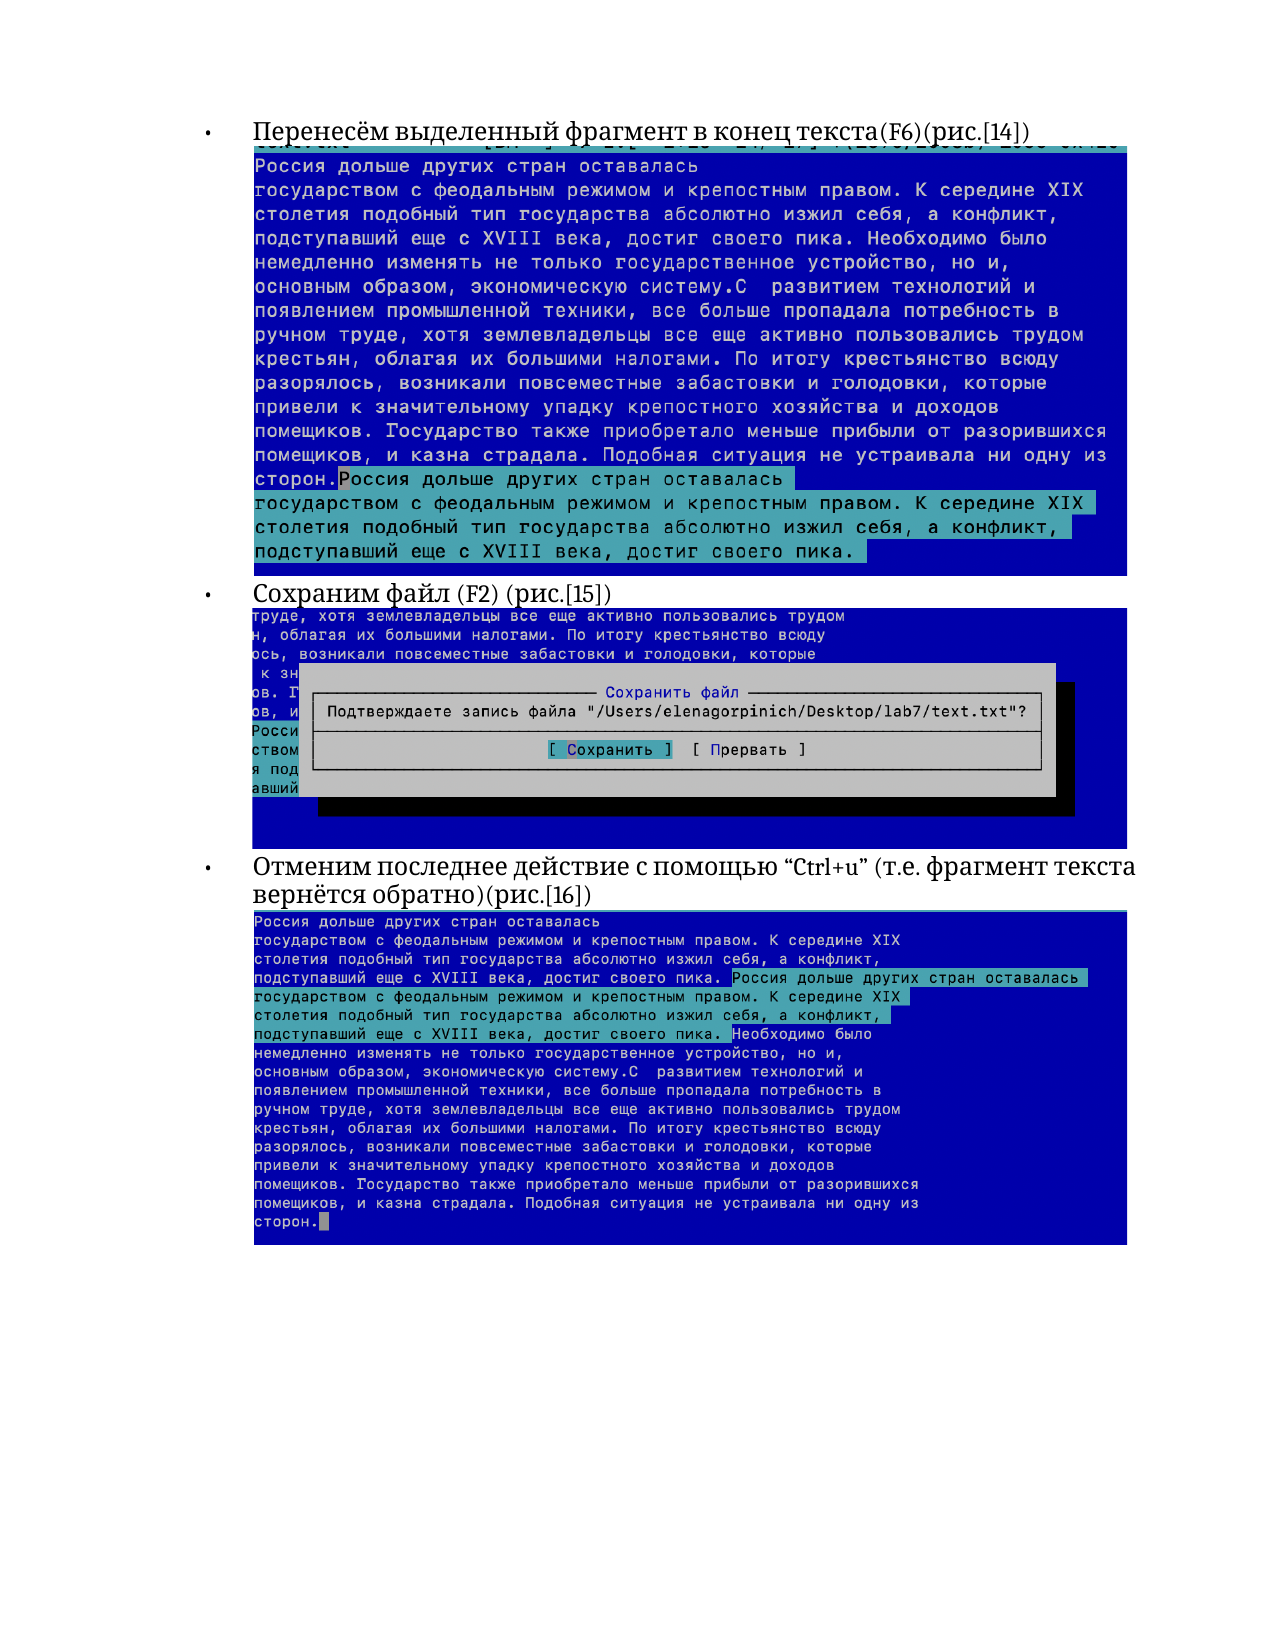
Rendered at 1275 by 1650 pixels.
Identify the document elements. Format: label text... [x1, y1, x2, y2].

picture [252, 608, 1128, 849]
picture [252, 146, 1128, 576]
picture [252, 910, 1128, 1245]
